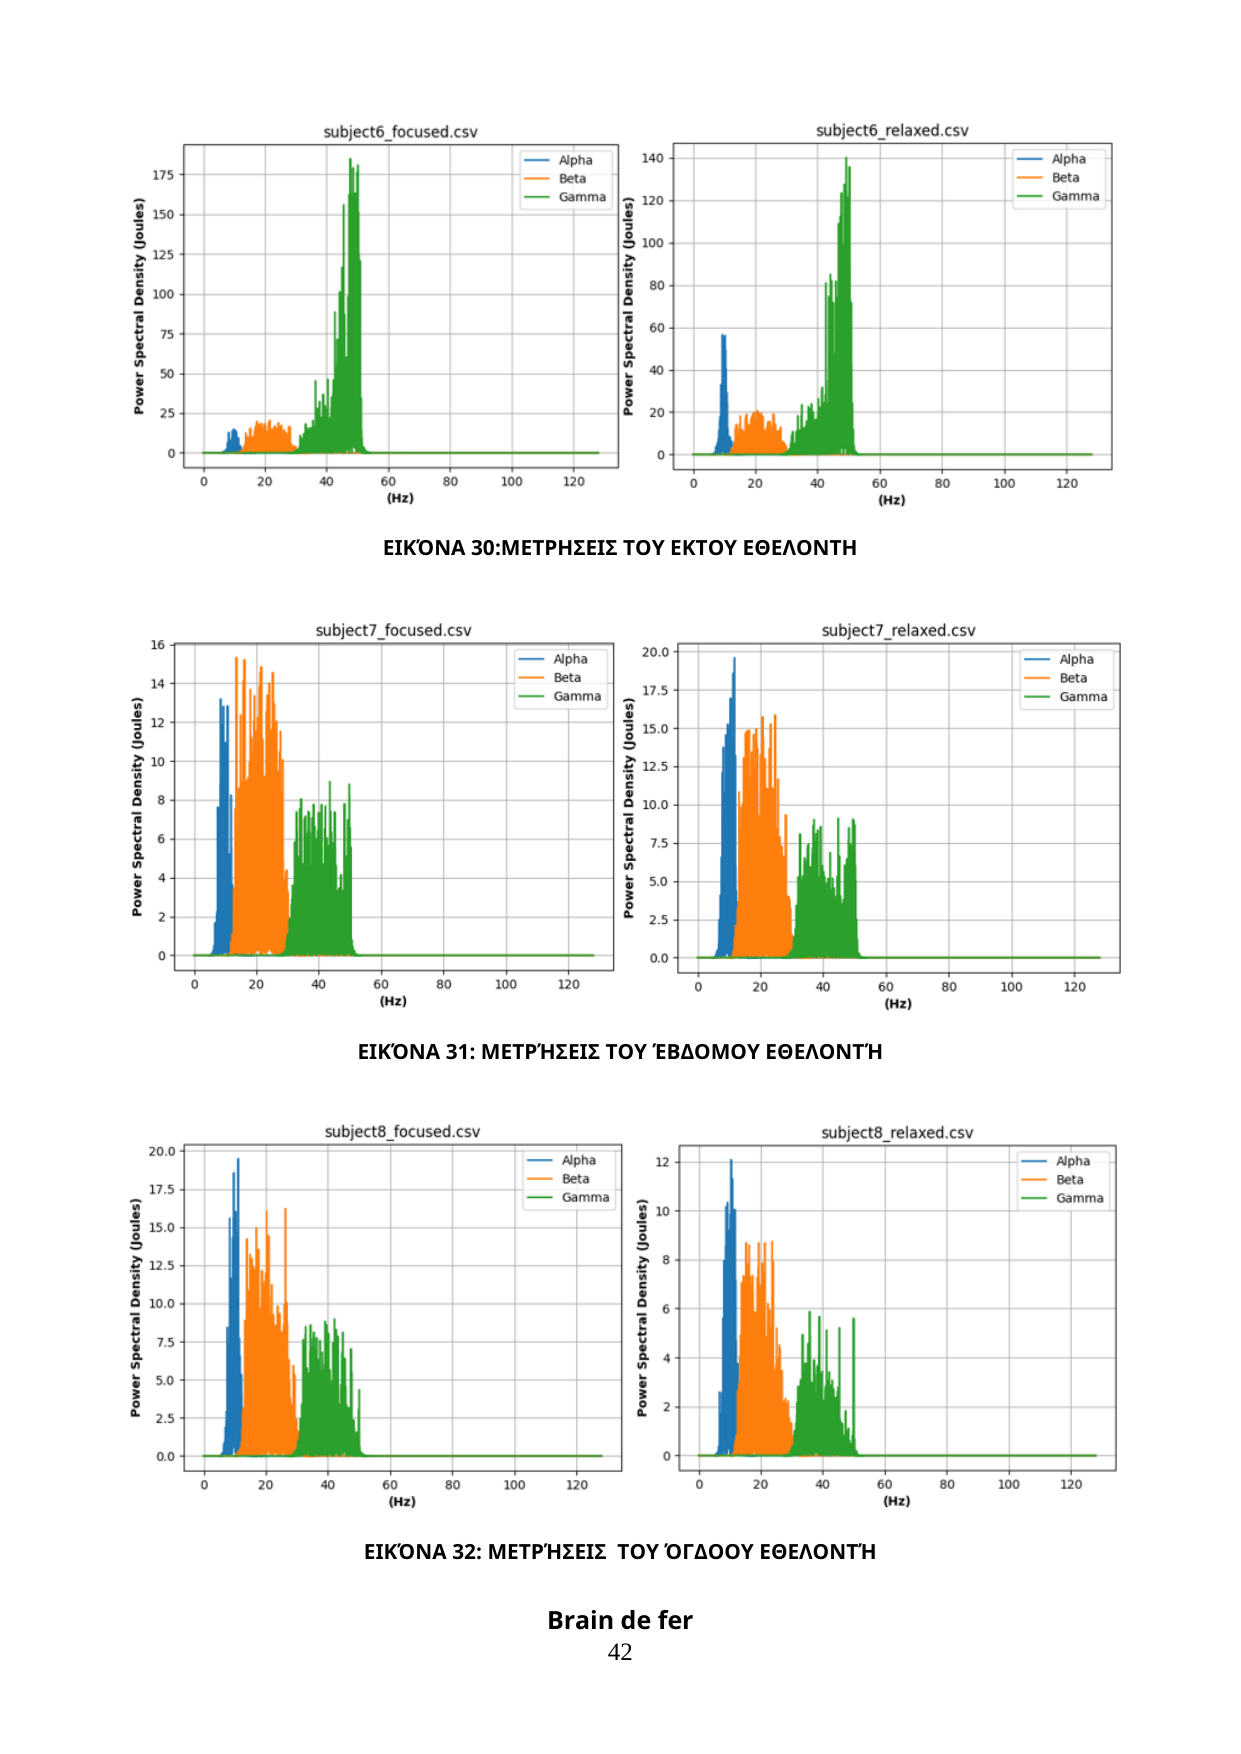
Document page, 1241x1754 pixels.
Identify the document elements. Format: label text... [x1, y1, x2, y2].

picture [118, 620, 1123, 1012]
text Εικόνα 31: Μετρήσεις του έβδομου εθελοντή [118, 1037, 1122, 1065]
picture [126, 118, 1114, 509]
picture [118, 1124, 1123, 1512]
text Εικόνα : Μετρήσεις του όγδοου εθελοντή [118, 1537, 1122, 1565]
text Εικόνα 30:Μετρησεις του εκτου εθελοντη [118, 533, 1122, 562]
